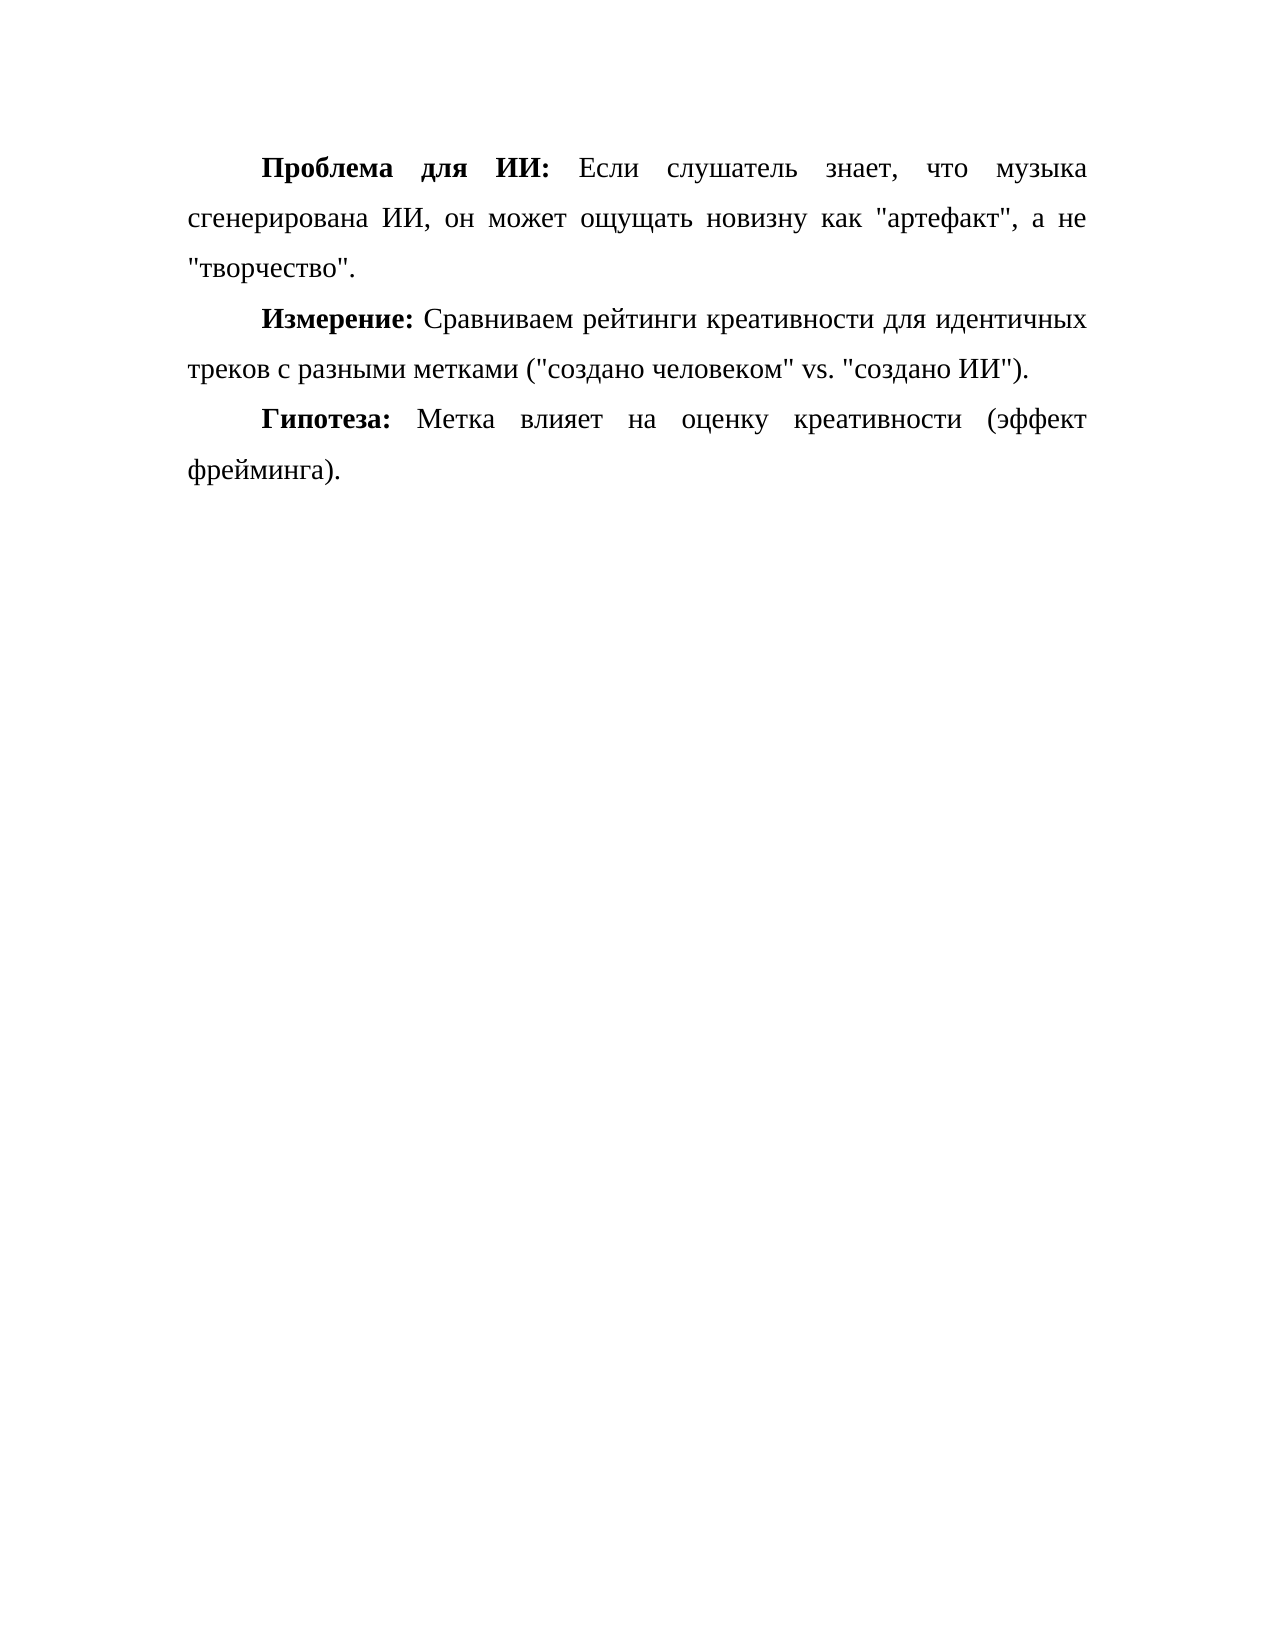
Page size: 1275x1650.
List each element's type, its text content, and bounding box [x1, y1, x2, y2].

text Проблема для ИИ: Если слушатель знает, что музыка сгенерирована ИИ, он может ощущать новизну как "артефакт", а не "творчество". [187, 150, 1087, 284]
text Гипотеза: Метка влияет на оценку креативности (эффект фрейминга). [187, 402, 1087, 485]
text Измерение: Сравниваем рейтинги креативности для идентичных треков с разными метками ("создано человеком" vs. "создано ИИ"). [187, 301, 1087, 385]
